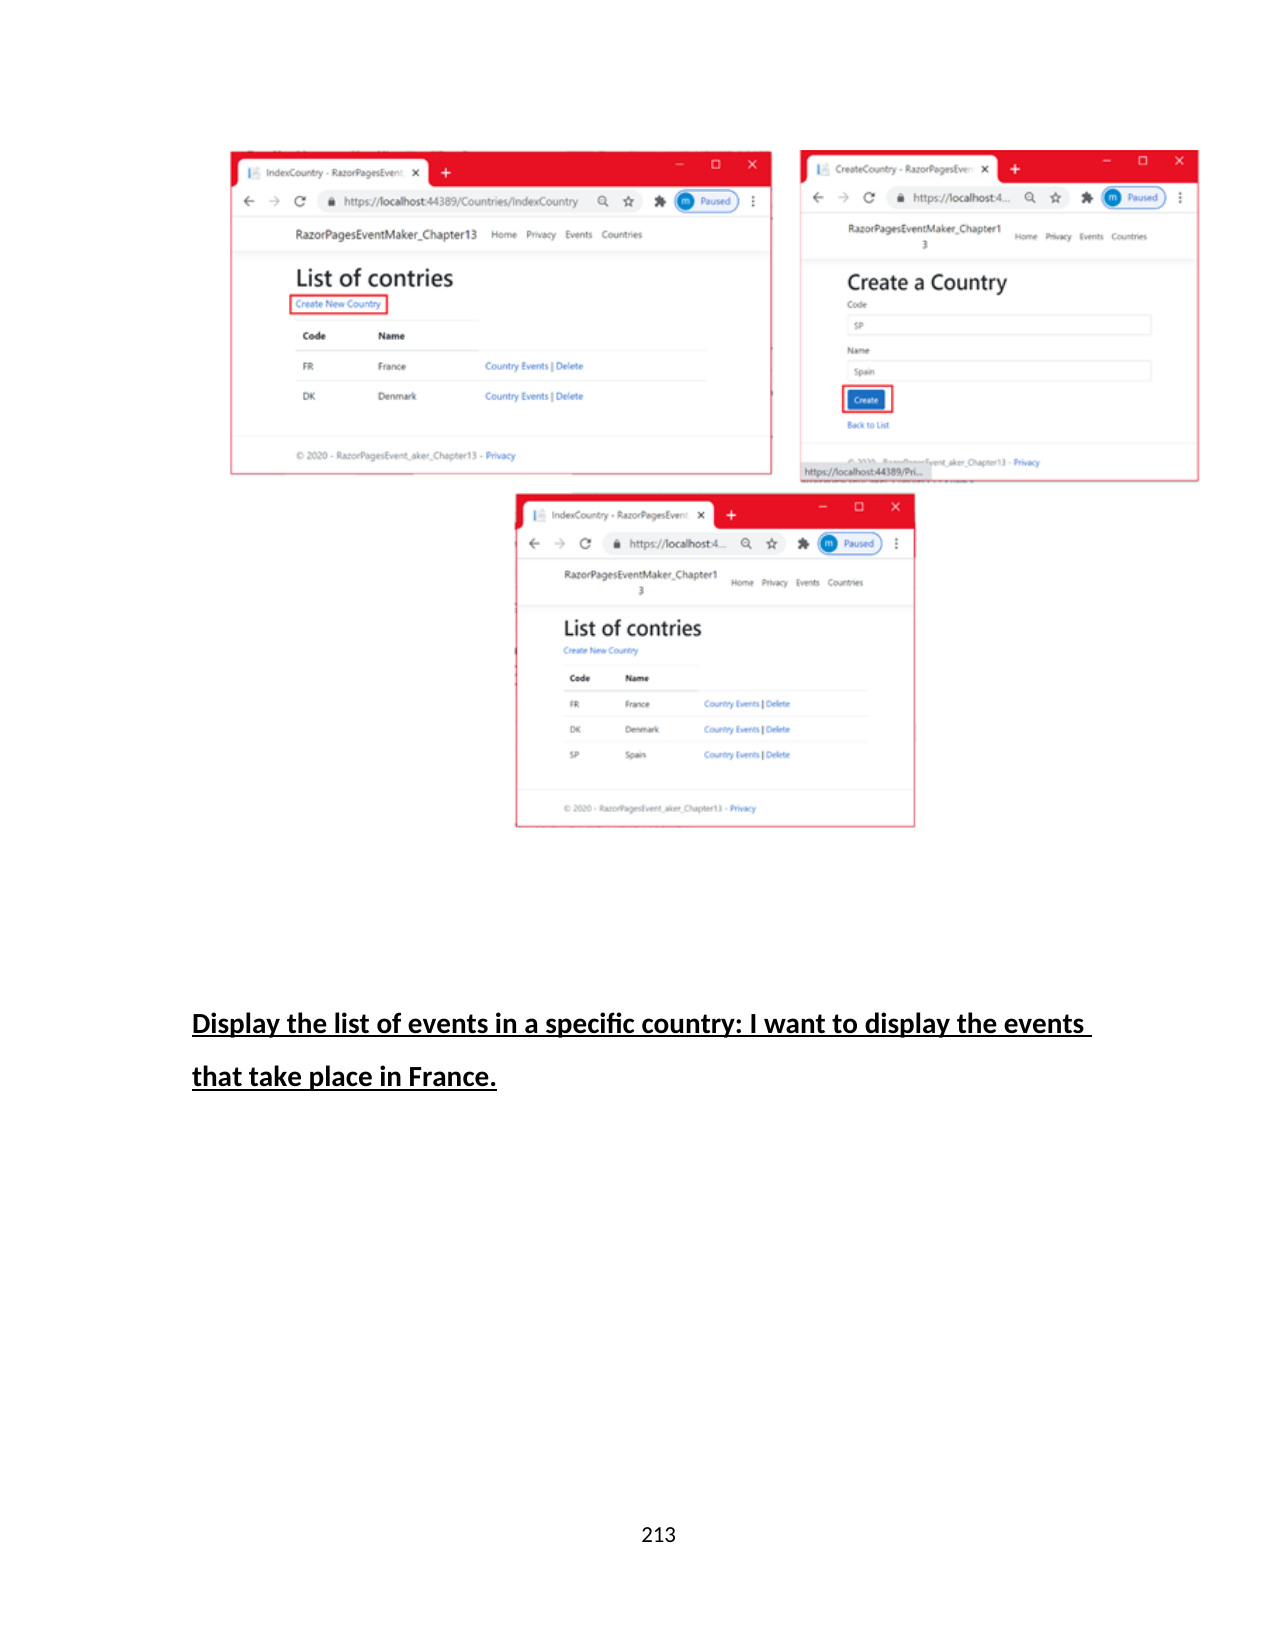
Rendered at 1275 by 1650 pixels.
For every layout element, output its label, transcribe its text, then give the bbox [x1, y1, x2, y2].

picture [229, 150, 1205, 832]
text Display the list of events in a specific country: I want to display the events that take place in France. [192, 1005, 1125, 1094]
